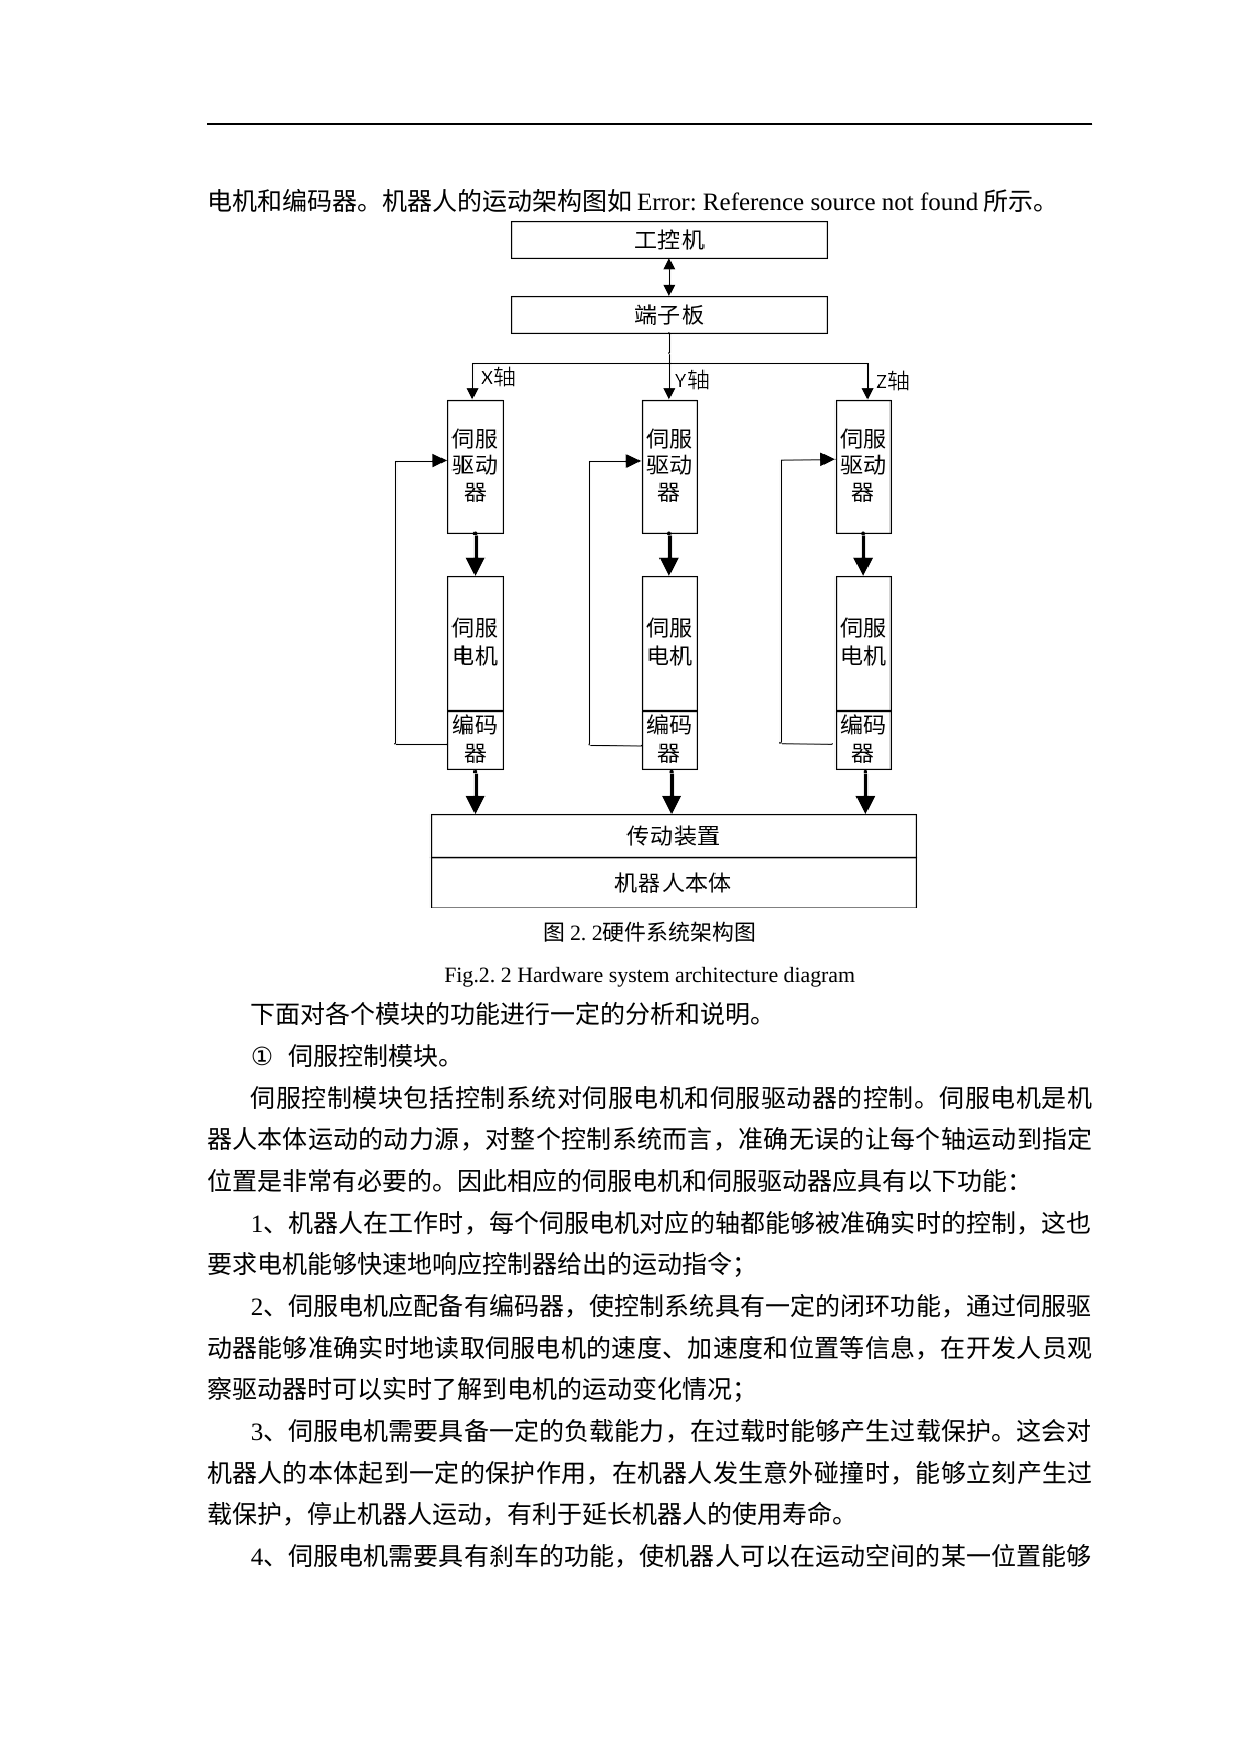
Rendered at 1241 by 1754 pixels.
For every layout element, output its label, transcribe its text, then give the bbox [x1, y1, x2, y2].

text 2、伺服电机应配备有编码器，使控制系统具有一定的闭环功能，通过伺服驱动器能够准确实时地读取伺服电机的速度、加速度和位置等信息，在开发人员观察驱动器时可以实时了解到电机的运动变化情况； [207, 1282, 1092, 1407]
text Fig.2. 2 Hardware system architecture diagram [229, 949, 1071, 991]
text 1、机器人在工作时，每个伺服电机对应的轴都能够被准确实时的控制，这也要求电机能够快速地响应控制器给出的运动指令； [207, 1199, 1092, 1282]
text 伺服控制模块包括控制系统对伺服电机和伺服驱动器的控制。伺服电机是机器人本体运动的动力源，对整个控制系统而言，准确无误的让每个轴运动到指定位置是非常有必要的。因此相应的伺服电机和伺服驱动器应具有以下功能： [207, 1074, 1092, 1199]
text 3、伺服电机需要具备一定的负载能力，在过载时能够产生过载保护。这会对机器人的本体起到一定的保护作用，在机器人发生意外碰撞时，能够立刻产生过载保护，停止机器人运动，有利于延长机器人的使用寿命。 [207, 1407, 1092, 1532]
text 图2. 2硬件系统架构图 [229, 907, 1071, 949]
list 伺服控制模块。 [251, 1032, 1092, 1074]
text 下面对各个模块的功能进行一定的分析和说明。 [207, 991, 1092, 1032]
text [207, 177, 1092, 219]
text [207, 1532, 1092, 1574]
